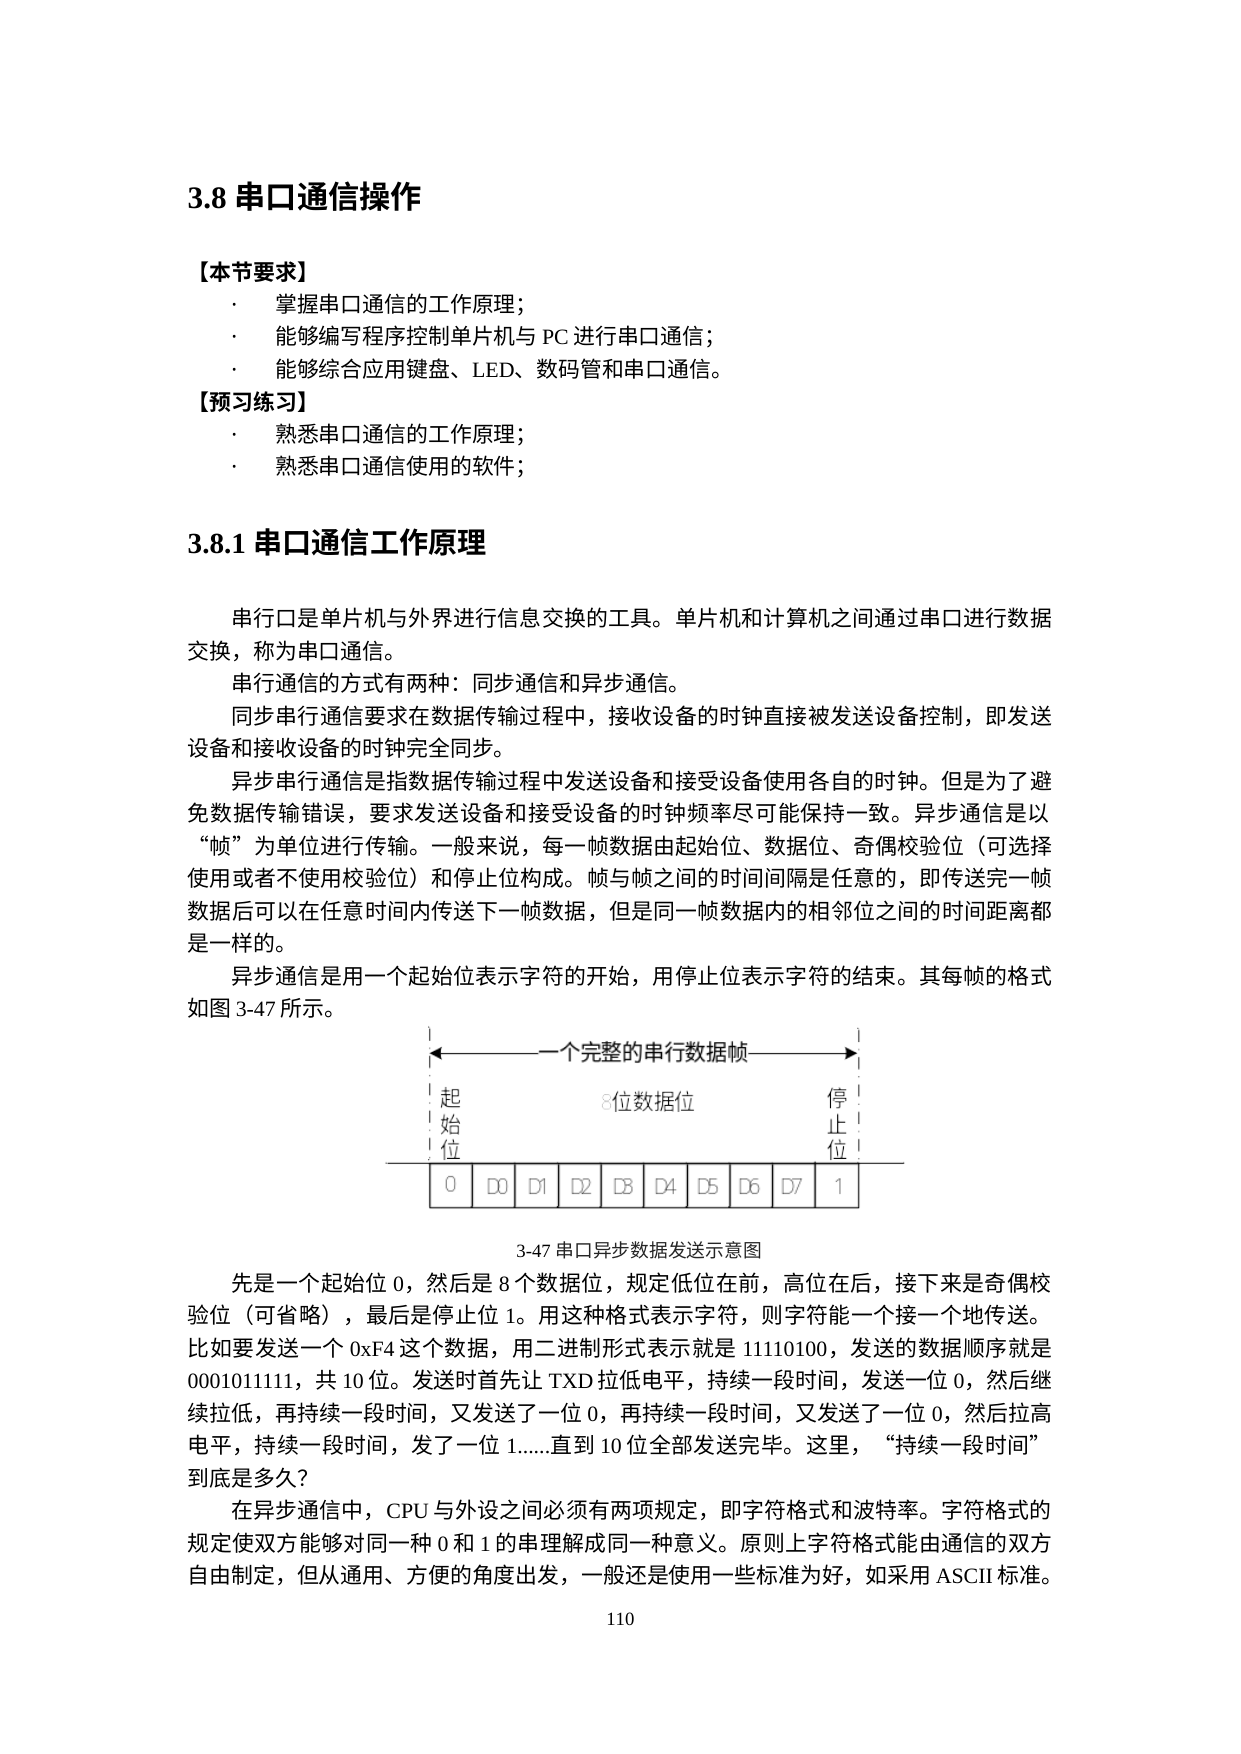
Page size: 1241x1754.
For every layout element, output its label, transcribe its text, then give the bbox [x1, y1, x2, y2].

text 异步通信是用一个起始位表示字符的开始，用停止位表示字符的结束。其每帧的格式如图3-47所示。 [187, 958, 1053, 1023]
text 在异步通信中，CPU与外设之间必须有两项规定，即字符格式和波特率。字符格式的规定使双方能够对同一种0和1的串理解成同一种意义。原则上字符格式能由通信的双方自由制定，但从通用、方便的角度出发，一般还是使用一些标准为好，如采用ASCII标准。 [187, 1493, 1053, 1590]
text 【本节要求】 [187, 254, 1053, 287]
list 掌握串口通信的工作原理； [231, 287, 1053, 319]
text 【预习练习】 [187, 384, 1053, 417]
list 能够编写程序控制单片机与PC进行串口通信； [231, 319, 1053, 352]
text 异步串行通信是指数据传输过程中发送设备和接受设备使用各自的时钟。但是为了避免数据传输错误，要求发送设备和接受设备的时钟频率尽可能保持一致。异步通信是以“帧”为单位进行传输。一般来说，每一帧数据由起始位、数据位、奇偶校验位（可选择使用或者不使用校验位）和停止位构成。帧与帧之间的时间间隔是任意的，即传送完一帧数据后可以在任意时间内传送下一帧数据，但是同一帧数据内的相邻位之间的时间距离都是一样的。 [187, 763, 1053, 958]
subtitle 3.8.1 串口通信工作原理 [187, 509, 1053, 574]
list 熟悉串口通信使用的软件； [231, 449, 1053, 482]
text 3-47 串口异步数据发送示意图 [187, 1233, 1053, 1265]
text 同步串行通信要求在数据传输过程中，接收设备的时钟直接被发送设备控制，即发送设备和接收设备的时钟完全同步。 [187, 698, 1053, 763]
list 熟悉串口通信的工作原理； [231, 417, 1053, 449]
text 先是一个起始位0，然后是8个数据位，规定低位在前，高位在后，接下来是奇偶校验位（可省略），最后是停止位1。用这种格式表示字符，则字符能一个接一个地传送。比如要发送一个0xF4这个数据，用二进制形式表示就是11110100，发送的数据顺序就是0001011111，共10位。发送时首先让TXD拉低电平，持续一段时间，发送一位0，然后继续拉低，再持续一段时间，又发送了一位0，再持续一段时间，又发送了一位0，然后拉高电平，持续一段时间，发了一位1......直到10位全部发送完毕。这里，“持续一段时间”到底是多久？ [187, 1265, 1053, 1493]
list 能够综合应用键盘、LED、数码管和串口通信。 [231, 352, 1053, 384]
text 串行通信的方式有两种：同步通信和异步通信。 [187, 666, 1053, 698]
text 串行口是单片机与外界进行信息交换的工具。单片机和计算机之间通过串口进行数据交换，称为串口通信。 [187, 601, 1053, 666]
subtitle 3.8 串口通信操作 [187, 162, 1053, 227]
